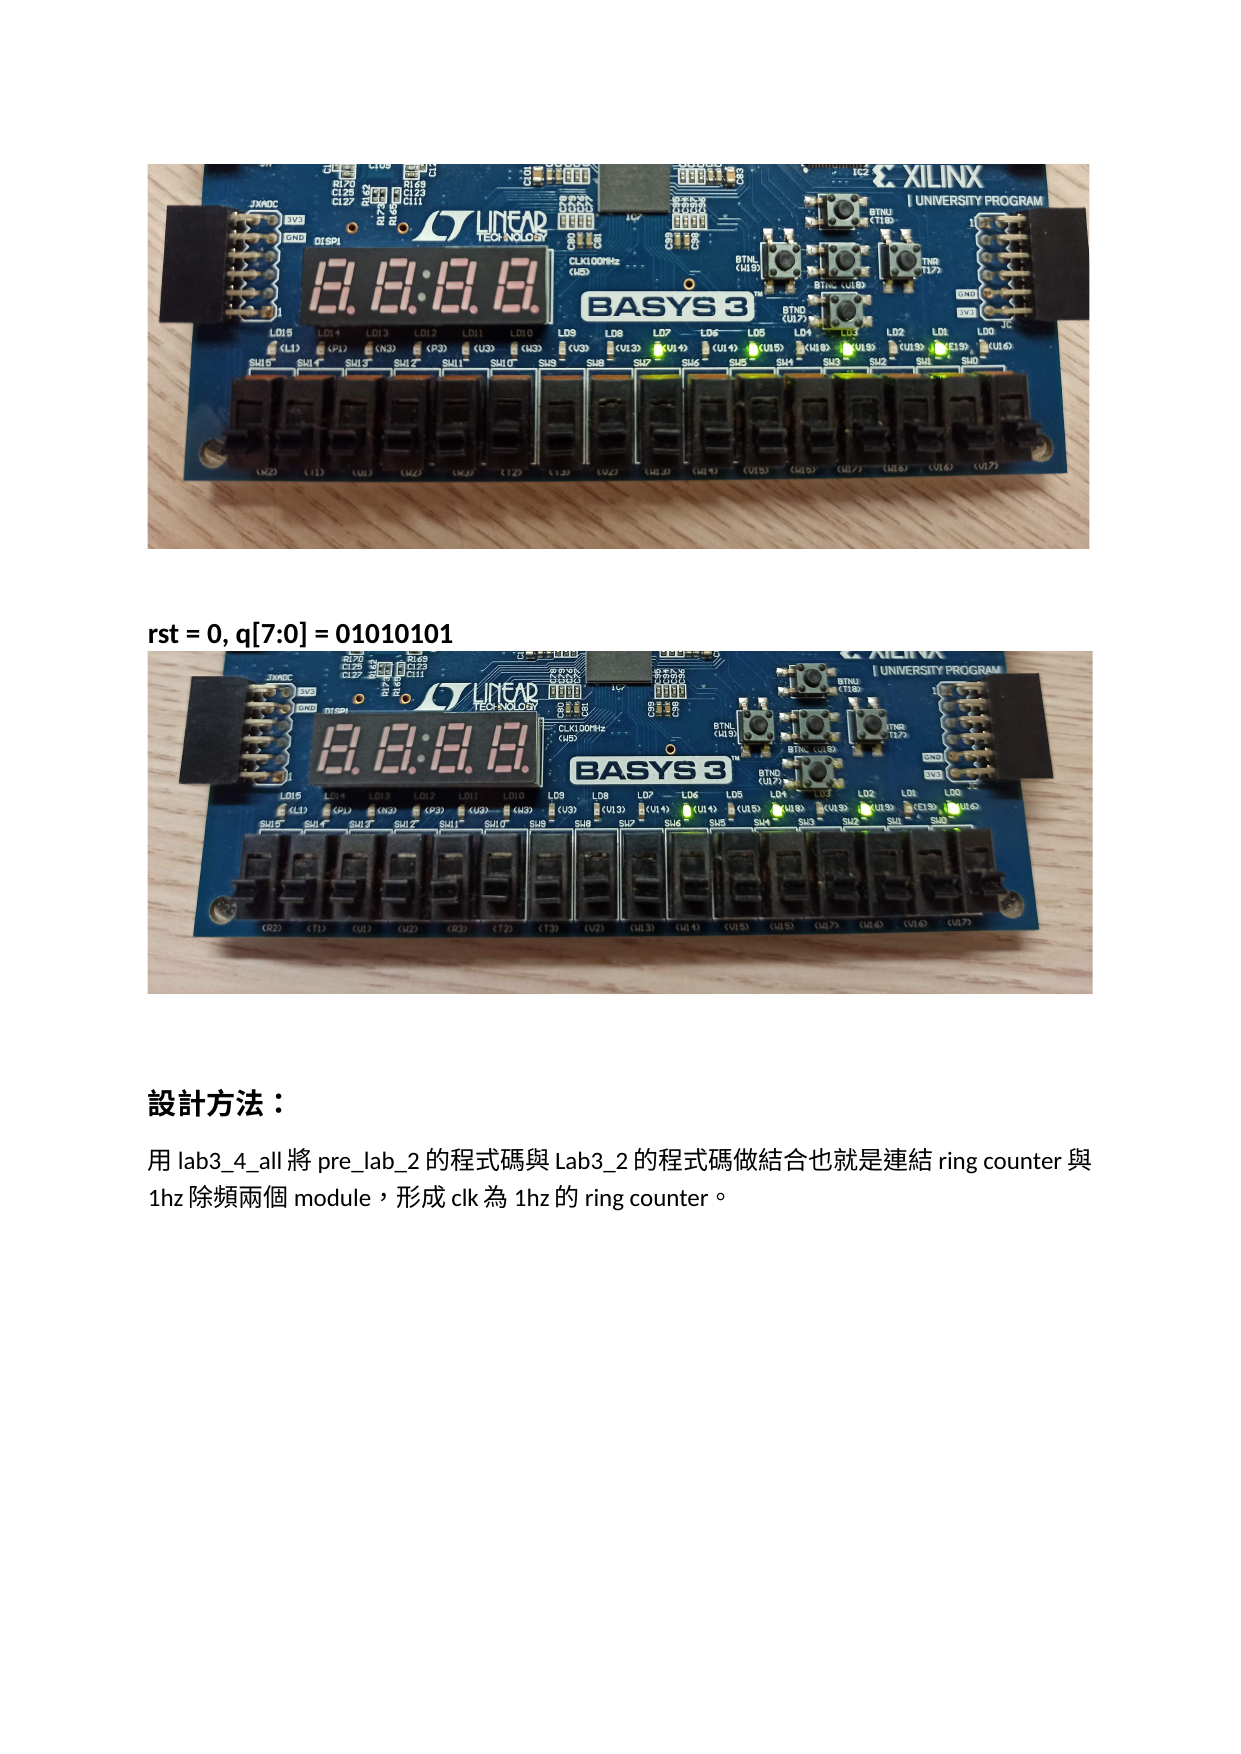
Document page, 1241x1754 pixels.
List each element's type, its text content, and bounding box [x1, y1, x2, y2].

text 用lab3_4_all將pre_lab_2的程式碼與Lab3_2的程式碼做結合也就是連結ring counter與1hz除頻兩個module，形成clk為1hz的ring counter。 [148, 1139, 1092, 1214]
text 設計方法： [148, 1064, 1092, 1139]
picture [147, 164, 1090, 549]
picture [147, 651, 1093, 994]
text rst = 0, q[7:0] = 01010101 [148, 614, 1092, 651]
